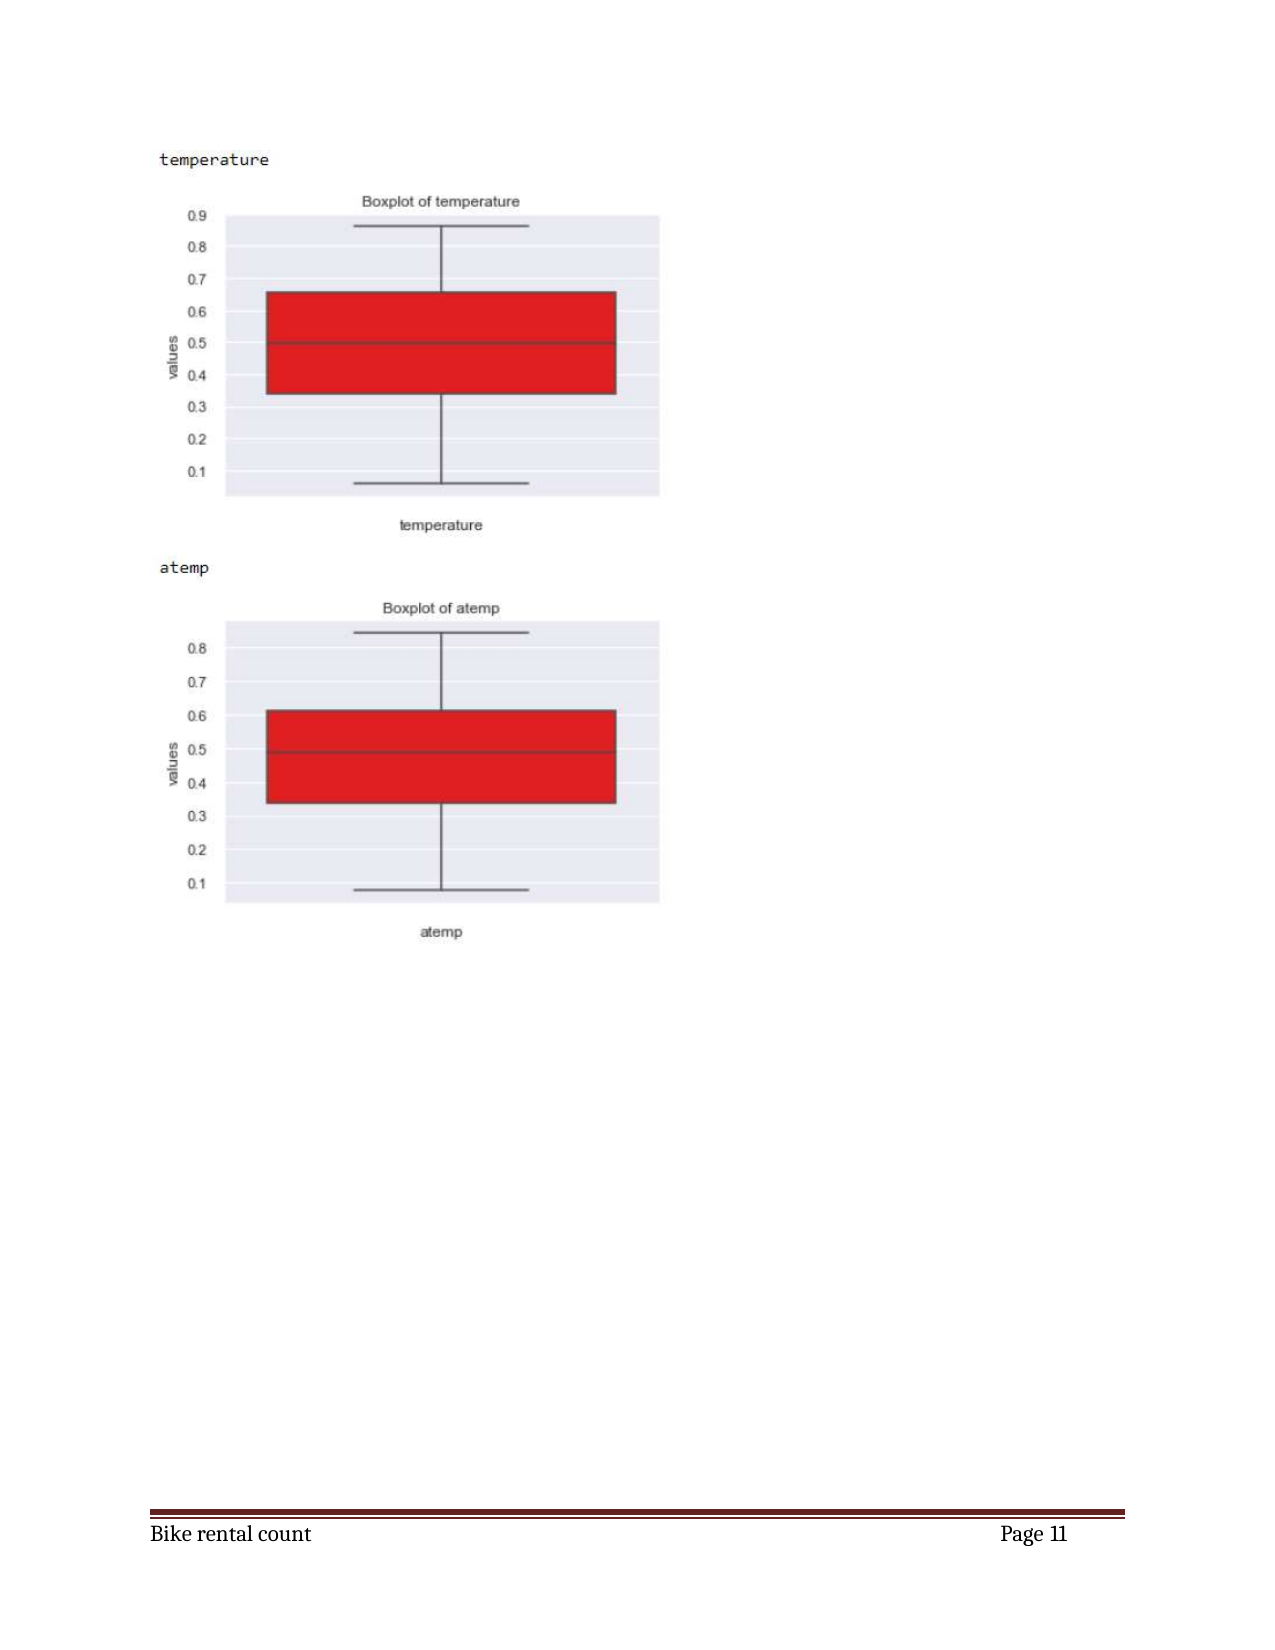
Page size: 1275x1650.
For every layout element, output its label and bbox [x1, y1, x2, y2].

picture [150, 150, 671, 945]
